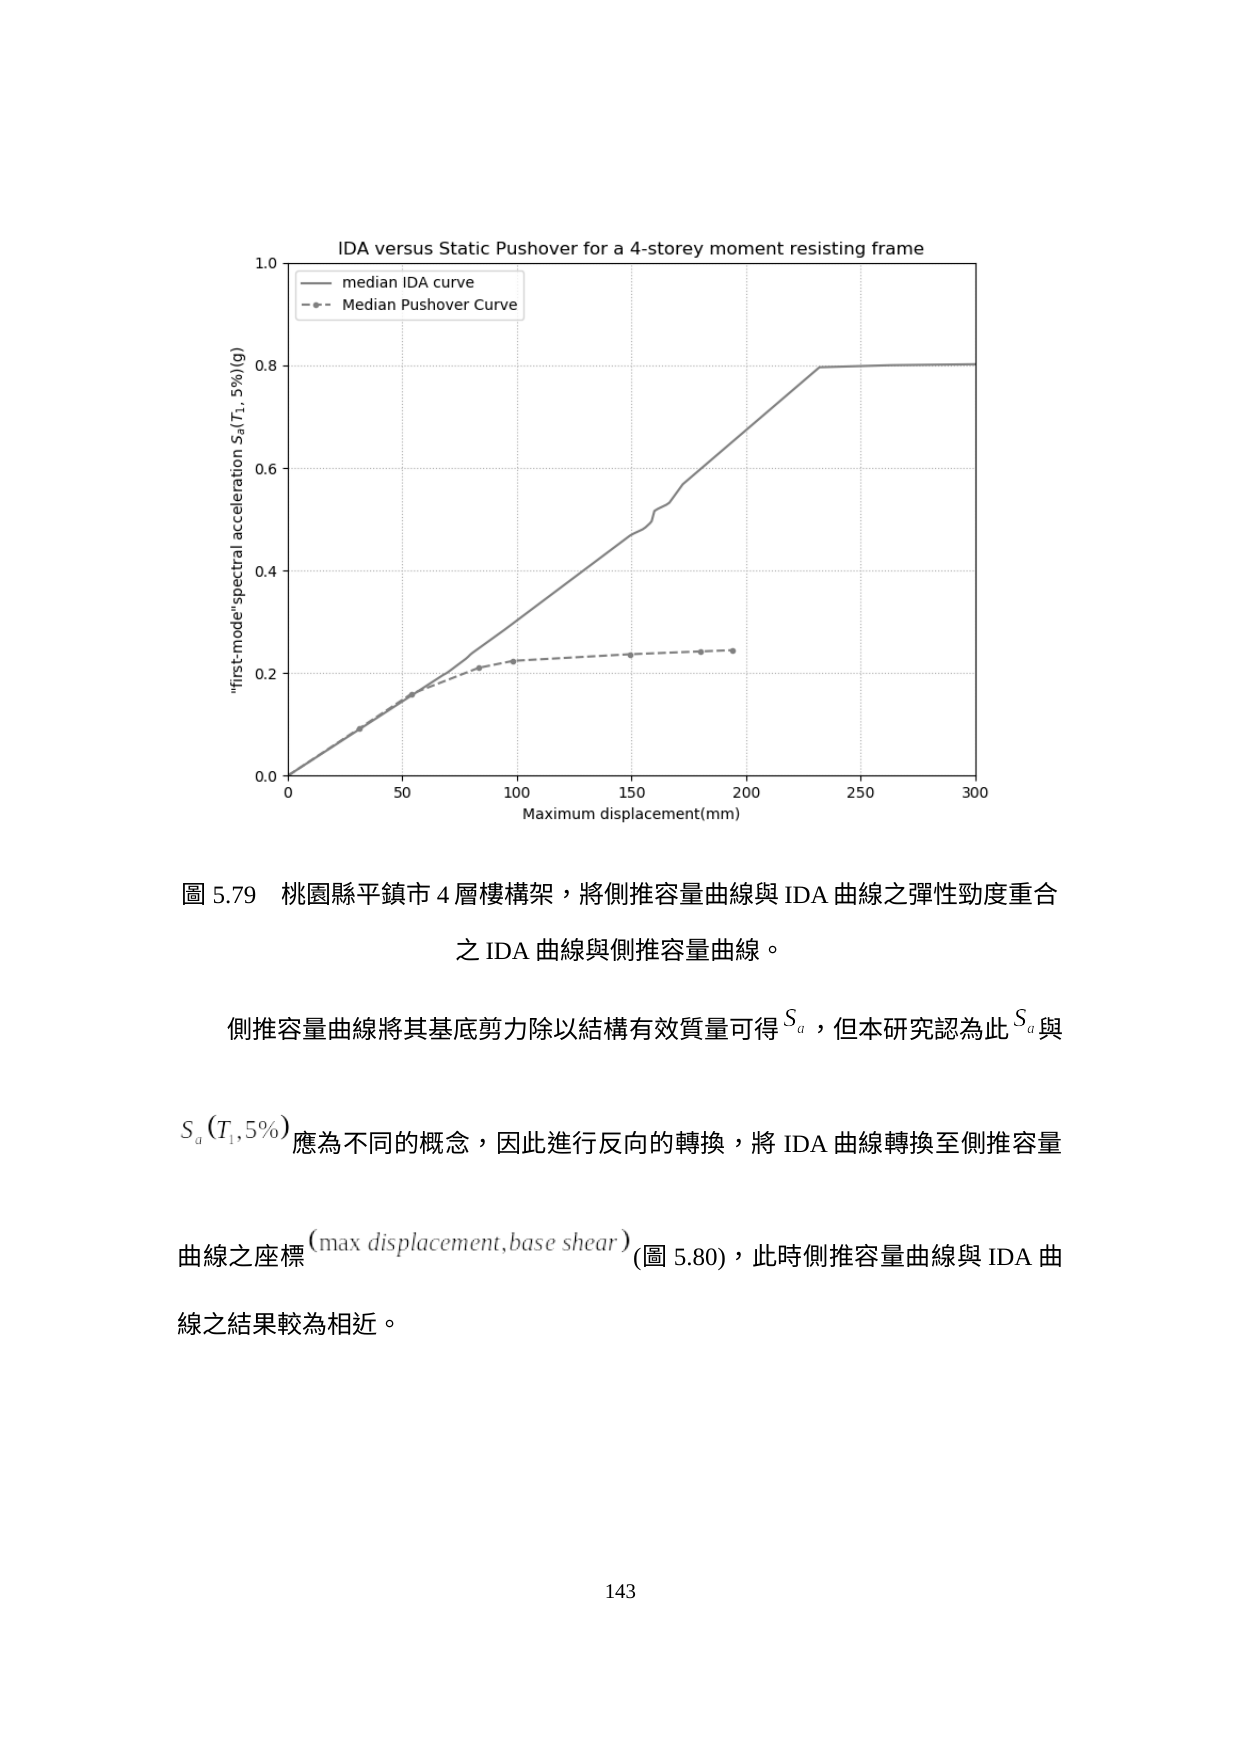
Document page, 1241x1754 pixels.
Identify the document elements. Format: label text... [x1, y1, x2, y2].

picture [177, 184, 1063, 849]
